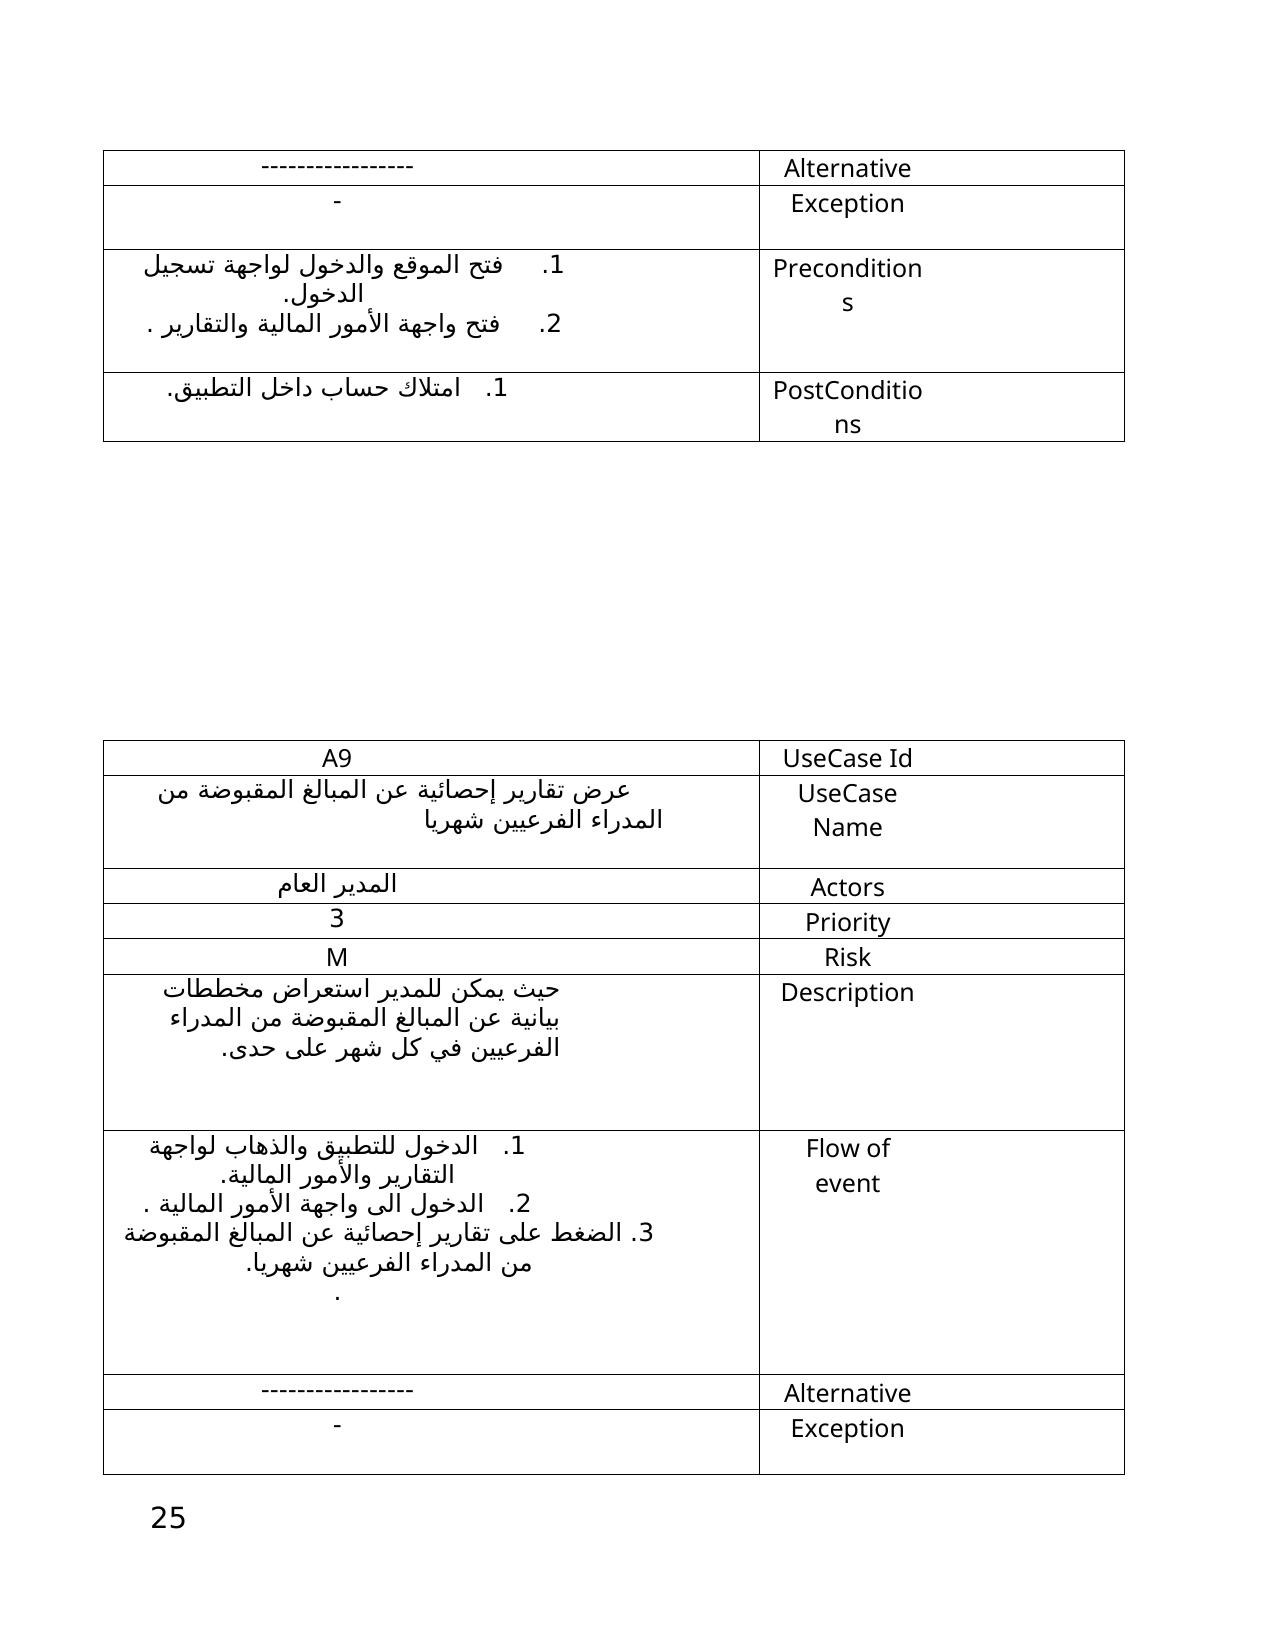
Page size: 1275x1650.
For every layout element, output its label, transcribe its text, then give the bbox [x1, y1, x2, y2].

table_cell فتح الموقع والدخول لواجهة تسجيل الدخول. فتح واجهة الأمور المالية والتقارير . [104, 250, 759, 372]
table_cell Alternative [760, 151, 1124, 185]
table_header UseCase Id [760, 741, 1124, 775]
table_cell حيث يمكن للمدير استعراض مخططات بيانية عن المبالغ المقبوضة من المدراء الفرعيين في كل شهر على حدى. [104, 975, 759, 1130]
table_cell 1. الدخول للتطبيق والذهاب لواجهة التقارير والأمور المالية. 2. الدخول الى واجهة الأمور المالية . 3. الضغط على تقارير إحصائية عن المبالغ المقبوضة من المدراء الفرعيين شهريا. . [104, 1131, 759, 1374]
table_cell عرض تقارير إحصائية عن المبالغ المقبوضة من المدراء الفرعيين شهريا [104, 776, 759, 868]
table_cell ----------------- [104, 1375, 759, 1409]
table_cell - [104, 186, 759, 249]
table_cell 1. امتلاك حساب داخل التطبيق. [104, 373, 759, 441]
table_cell UseCase Name [760, 776, 1124, 868]
table_cell M [104, 939, 759, 973]
table_cell Description [760, 975, 1124, 1130]
table_cell Flow of event [760, 1131, 1124, 1374]
table_cell Risk [760, 939, 1124, 973]
table_cell المدير العام [104, 869, 759, 903]
table_cell Exception [760, 186, 1124, 249]
table_cell Priority [760, 904, 1124, 938]
table_cell 3 [104, 904, 759, 938]
table_header A9 [104, 741, 759, 775]
table_cell Actors [760, 869, 1124, 903]
table_cell Preconditions [760, 250, 1124, 372]
table_cell Alternative [760, 1375, 1124, 1409]
table_cell PostConditions [760, 373, 1124, 441]
table_cell Exception [760, 1410, 1124, 1474]
table_cell ----------------- [104, 151, 759, 185]
table_cell - [104, 1410, 759, 1474]
